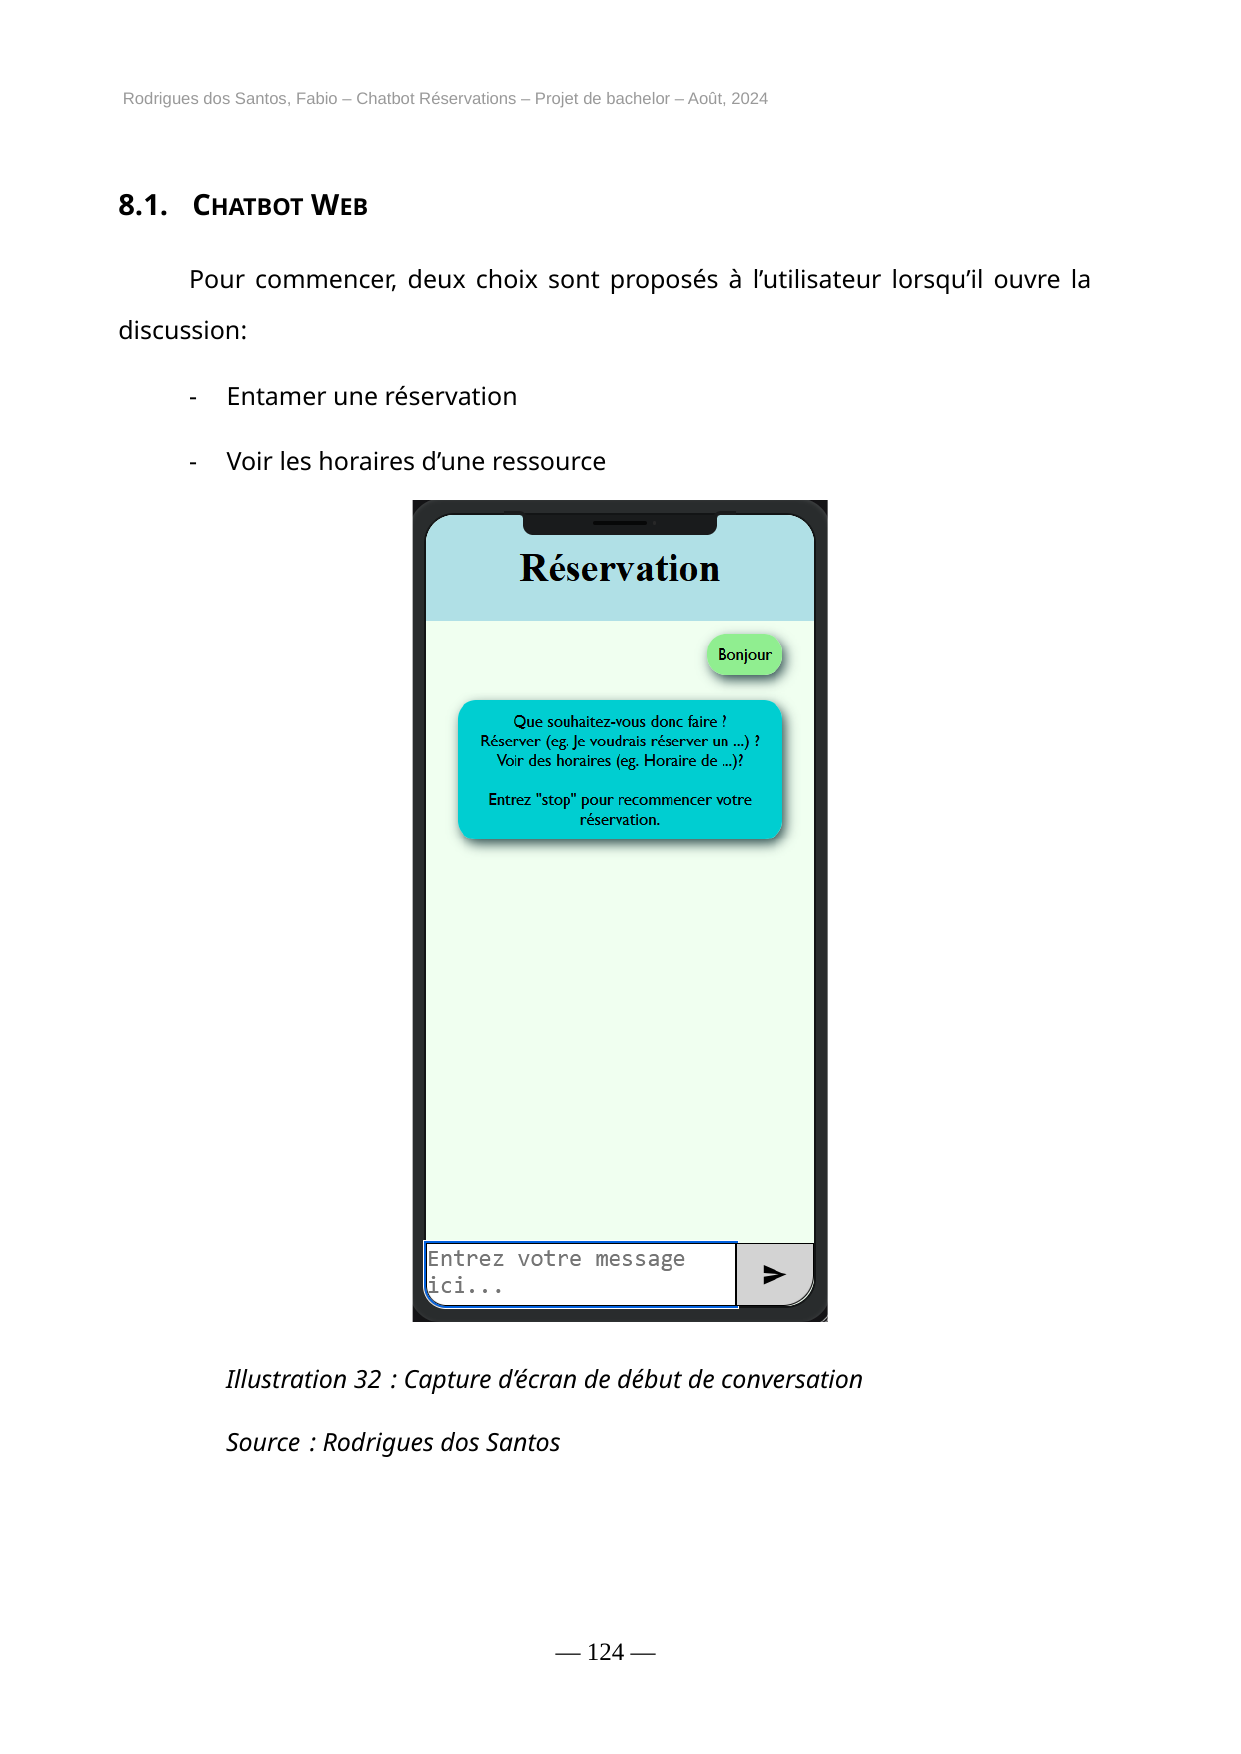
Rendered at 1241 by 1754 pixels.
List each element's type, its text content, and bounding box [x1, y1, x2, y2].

list Voir les horaires d’une ressource [189, 444, 1093, 478]
picture [412, 500, 828, 1322]
list Entamer une réservation [189, 378, 1093, 412]
subtitle Chatbot Web [118, 184, 1093, 224]
text Pour commencer, deux choix sont proposés à l’utilisateur lorsqu’il ouvre la discussion: [118, 262, 1093, 347]
